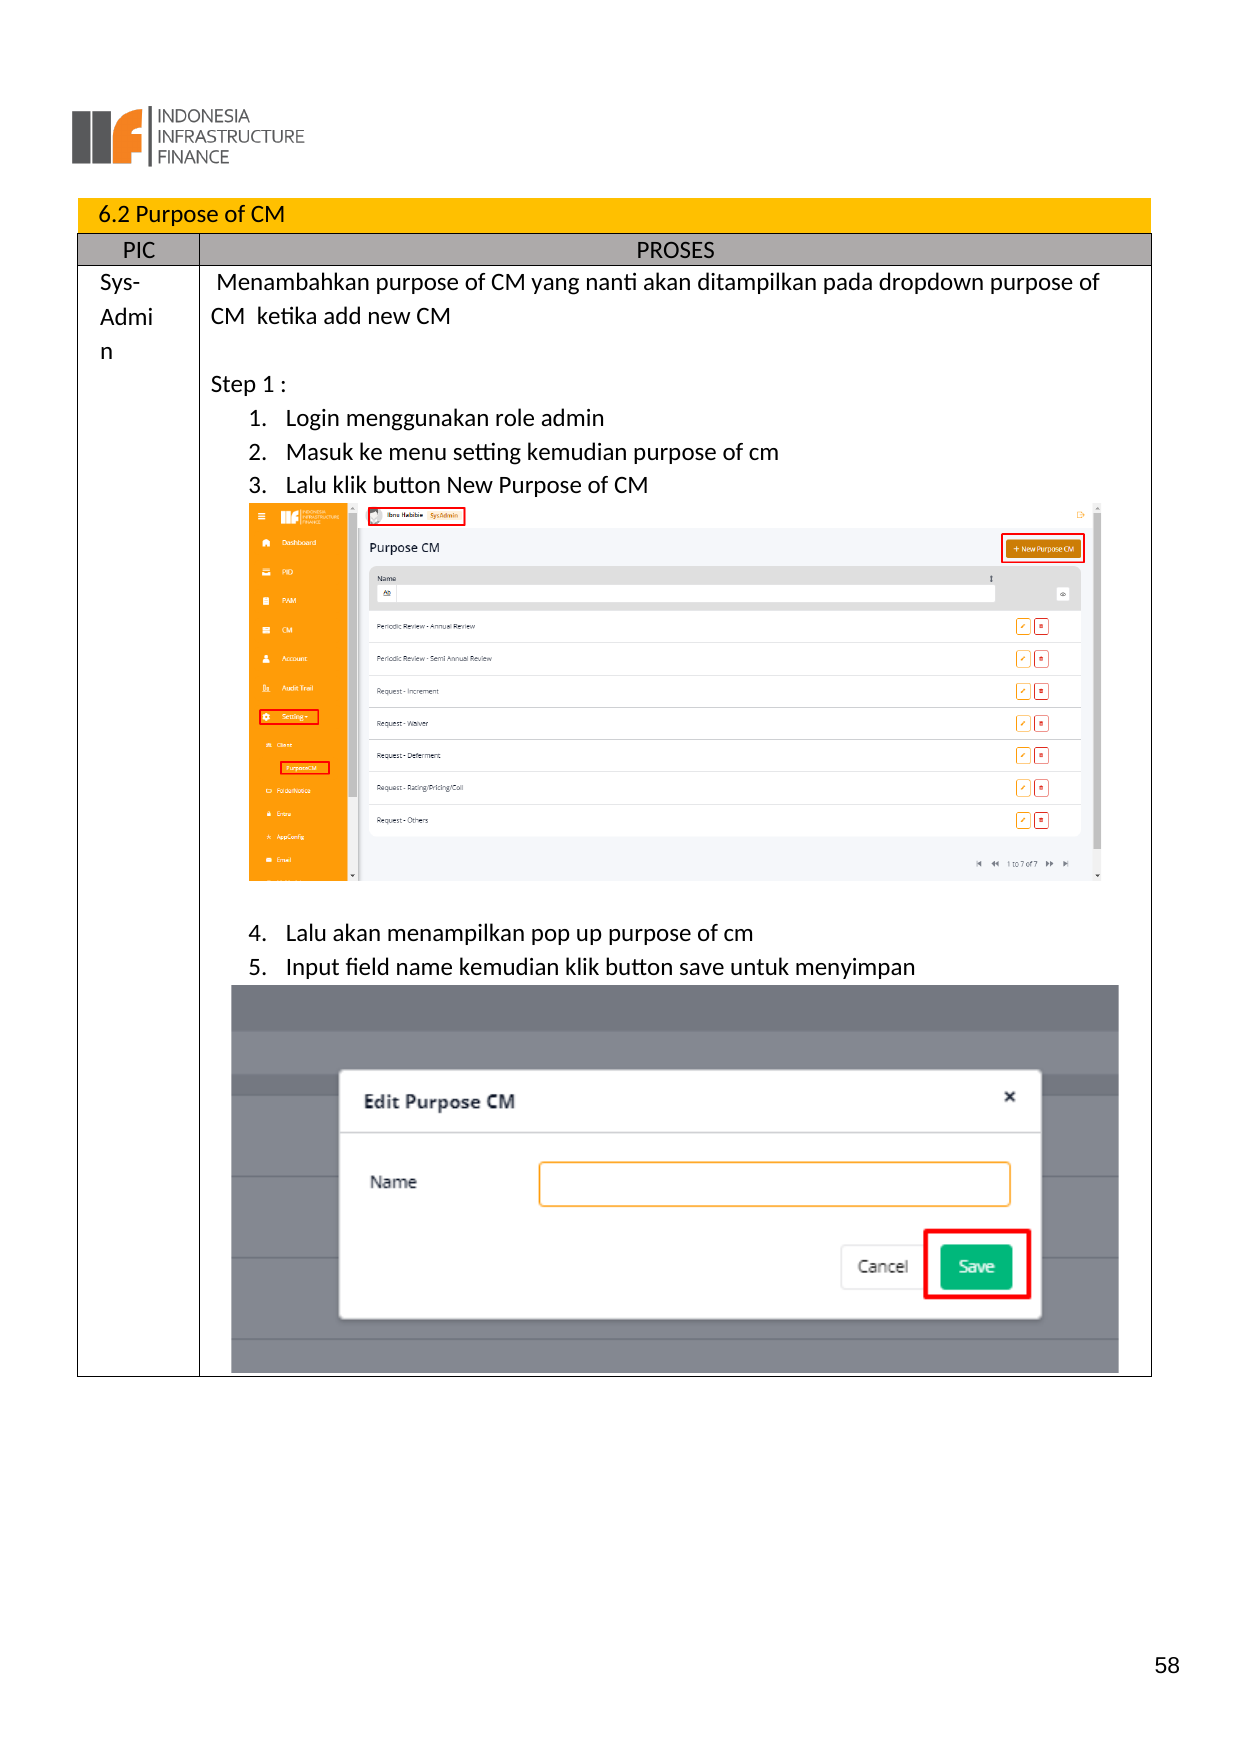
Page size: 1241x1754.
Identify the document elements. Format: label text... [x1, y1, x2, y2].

table_cell Sys- Admin [78, 266, 199, 1376]
picture [231, 985, 1119, 1373]
picture [249, 503, 1102, 881]
table_cell Menambahkan purpose of CM yang nanti akan ditampilkan pada dropdown purpose of CM ketika add new CM Step 1 : Login menggunakan role admin Masuk ke menu setting kemudian purpose of cm Lalu klik button New Purpose of CM Lalu akan menampilkan pop up purpose of cm Input field name kemudian klik button save untuk menyimpan [200, 266, 1151, 1376]
table_header 6.2 Purpose of CM [78, 198, 1151, 233]
table_cell PIC [78, 234, 199, 265]
picture [69, 102, 307, 170]
table_cell PROSES [200, 234, 1151, 265]
